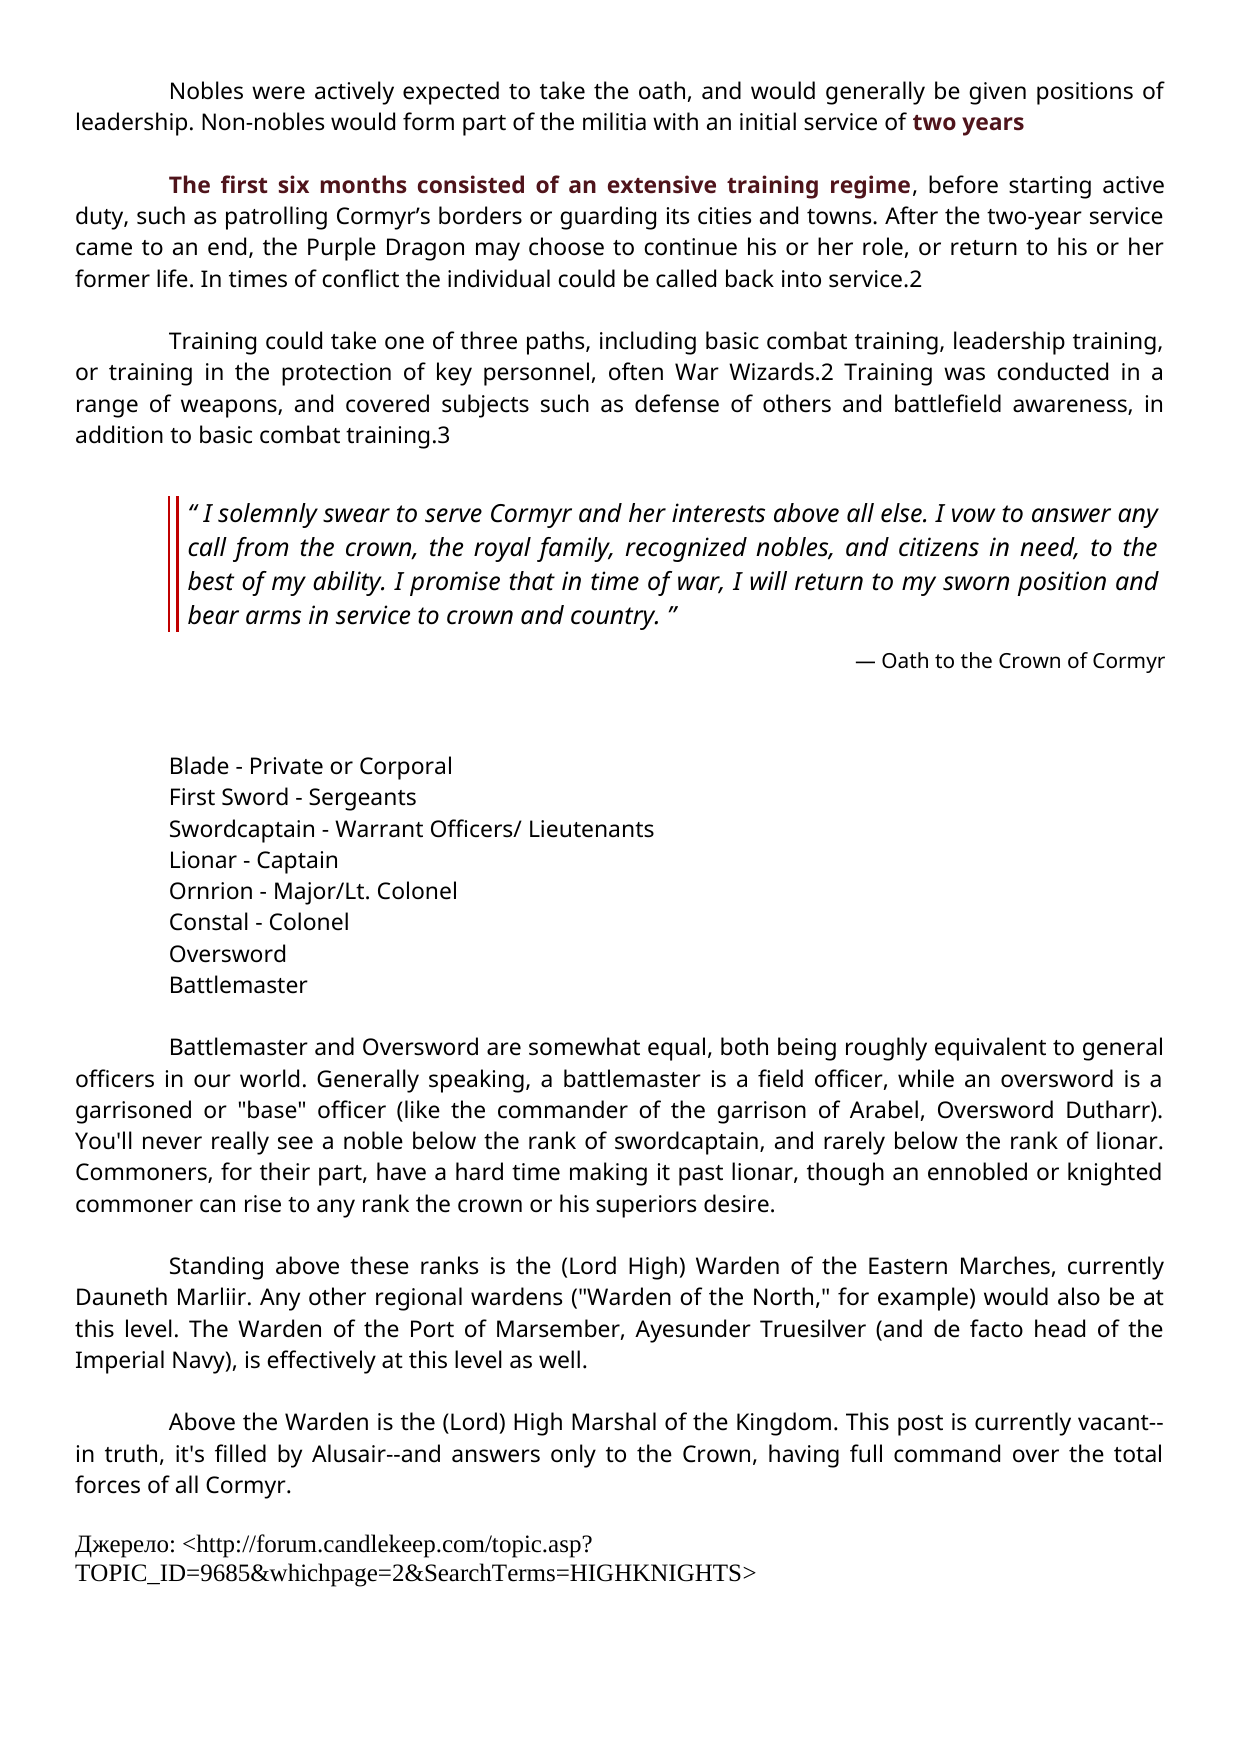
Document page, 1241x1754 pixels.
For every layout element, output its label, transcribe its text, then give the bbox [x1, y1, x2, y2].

text Ornrion - Major/Lt. Colonel [75, 875, 1165, 906]
subtitle — Oath to the Crown of Cormyr [75, 647, 1165, 675]
text First Sword - Sergeants [75, 781, 1165, 813]
text Blade - Private or Corporal [75, 750, 1165, 781]
text Swordcaptain - Warrant Officers/ Lieutenants [75, 813, 1165, 844]
text Constal - Colonel [75, 906, 1165, 938]
text Джерело: <http://forum.candlekeep.com/topic.asp?TOPIC_ID=9685&whichpage=2&SearchTerms=HIGHKNIGHTS> [75, 1529, 1165, 1586]
text Battlemaster and Oversword are somewhat equal, both being roughly equivalent to general officers in our world. Generally speaking, a battlemaster is a field officer, while an oversword is a garrisoned or "base" officer (like the commander of the garrison of Arabel, Oversword Dutharr). You'll never really see a noble below the rank of swordcaptain, and rarely below the rank of lionar. Commoners, for their part, have a hard time making it past lionar, though an ennobled or knighted commoner can rise to any rank the crown or his superiors desire. [75, 1031, 1165, 1219]
text Battlemaster [75, 969, 1165, 1000]
text Above the Warden is the (Lord) High Marshal of the Kingdom. This post is currently vacant--in truth, it's filled by Alusair--and answers only to the Crown, having full command over the total forces of all Cormyr. [75, 1406, 1165, 1500]
text Lionar - Captain [75, 844, 1165, 875]
text Oversword [75, 938, 1165, 969]
text Standing above these ranks is the (Lord High) Warden of the Eastern Marches, currently Dauneth Marliir. Any other regional wardens ("Warden of the North," for example) would also be at this level. The Warden of the Port of Marsember, Ayesunder Truesilver (and de facto head of the Imperial Navy), is effectively at this level as well. [75, 1250, 1165, 1375]
text The first six months consisted of an extensive training regime, before starting active duty, such as patrolling Cormyr’s borders or guarding its cities and towns. After the two-year service came to an end, the Purple Dragon may choose to continue his or her role, or return to his or her former life. In times of conflict the individual could be called back into service.2 [75, 169, 1165, 294]
text Nobles were actively expected to take the oath, and would generally be given positions of leadership. Non-nobles would form part of the militia with an initial service of two years [75, 75, 1165, 137]
text Training could take one of three paths, including basic combat training, leadership training, or training in the protection of key personnel, often War Wizards.2 Training was conducted in a range of weapons, and covered subjects such as defense of others and battlefield awareness, in addition to basic combat training.3 [75, 325, 1165, 450]
text “ I solemnly swear to serve Cormyr and her interests above all else. I vow to answer any call from the crown, the royal family, recognized nobles, and citizens in need, to the best of my ability. I promise that in time of war, I will return to my sworn position and bear arms in service to crown and country. ” [179, 496, 1162, 632]
